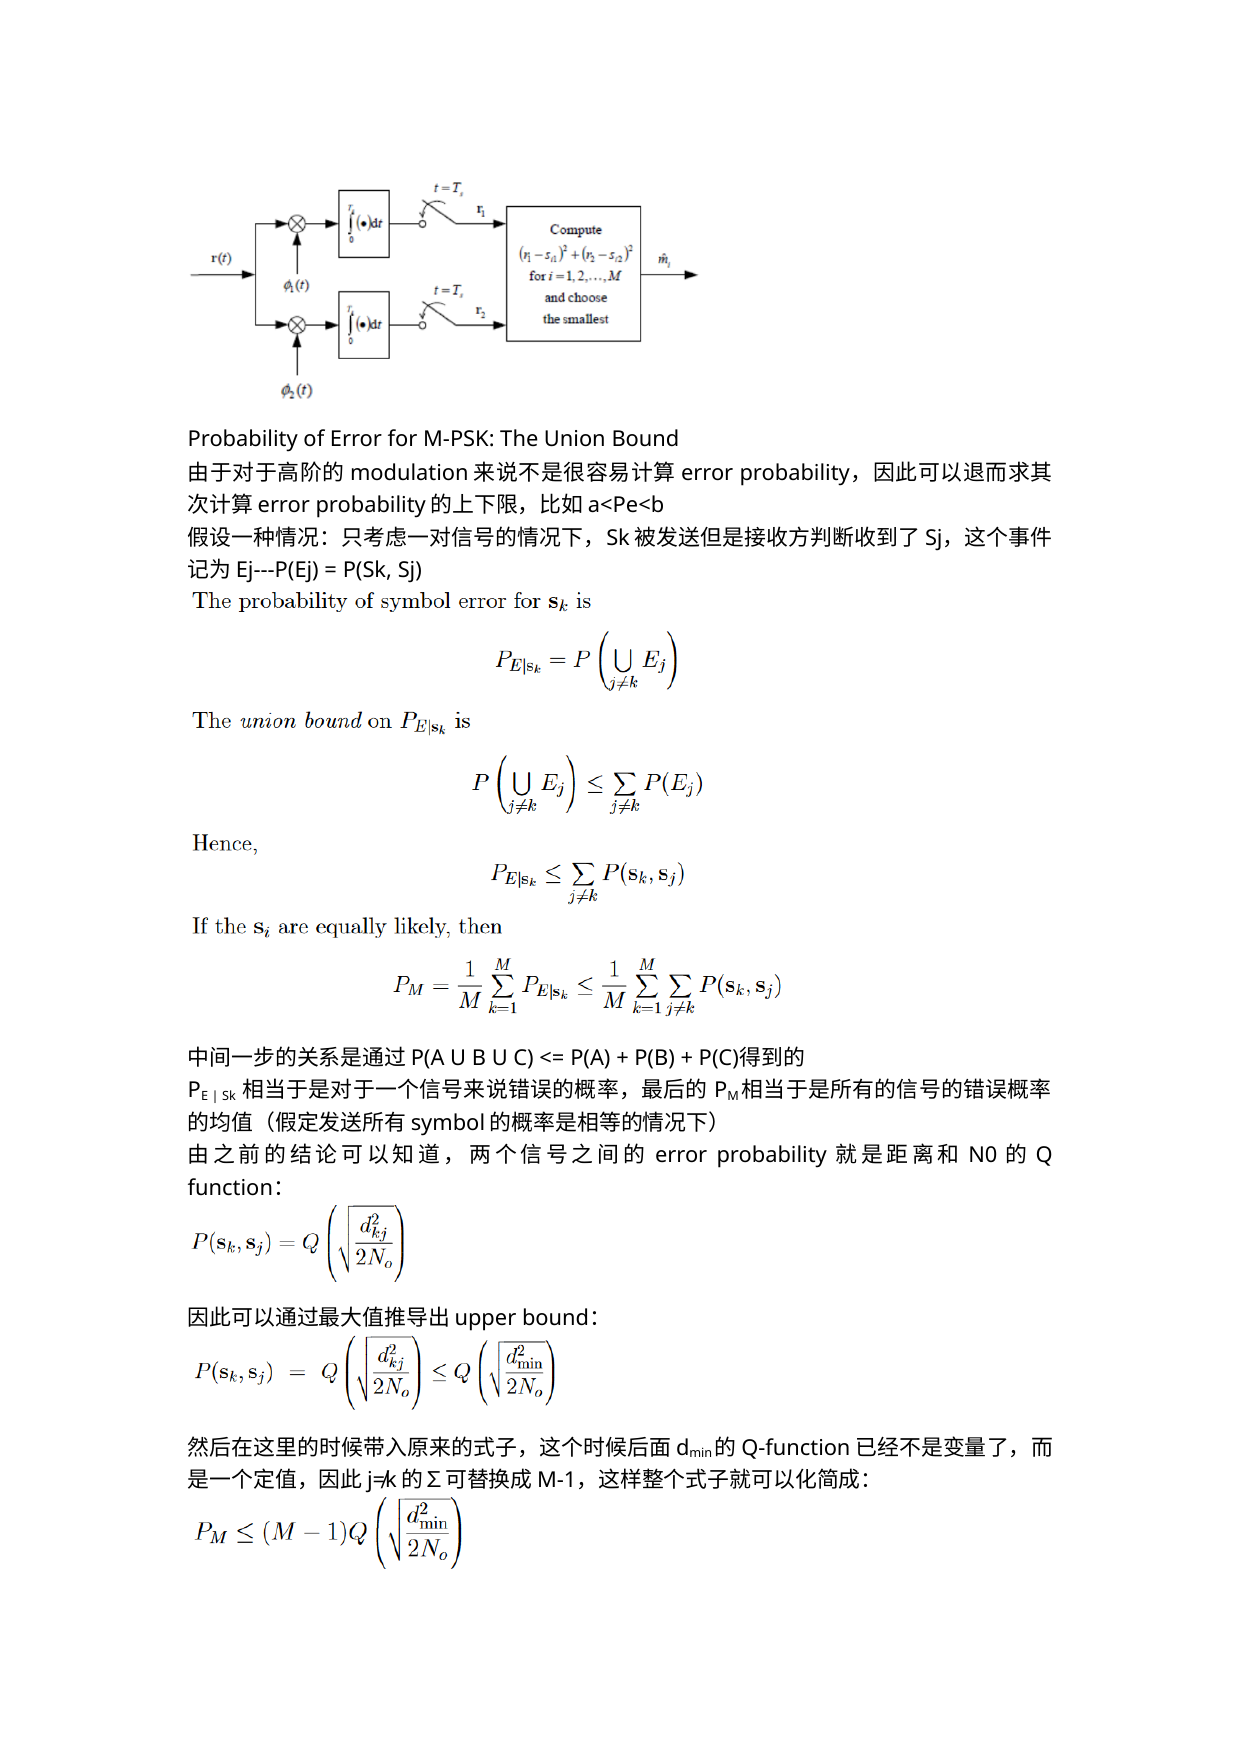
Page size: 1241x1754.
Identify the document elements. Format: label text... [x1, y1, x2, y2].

text 由之前的结论可以知道，两个信号之间的error probability就是距离和N0的Q function： [187, 1137, 1053, 1202]
picture [187, 1332, 567, 1416]
picture [187, 584, 862, 1031]
text 假设一种情况：只考虑一对信号的情况下，Sk被发送但是接收方判断收到了Sj，这个事件记为Ej---P(Ej) = P(Sk, Sj) [187, 519, 1053, 584]
text PE | Sk 相当于是对于一个信号来说错误的概率，最后的PM相当于是所有的信号的错误概率的均值（假定发送所有symbol的概率是相等的情况下） [187, 1072, 1053, 1137]
text 由于对于高阶的modulation来说不是很容易计算error probability，因此可以退而求其次计算error probability的上下限，比如a<Pe<b [187, 454, 1053, 519]
picture [187, 1202, 421, 1297]
text Probability of Error for M-PSK: The Union Bound [187, 422, 1053, 454]
text 中间一步的关系是通过P(A U B U C) <= P(A) + P(B) + P(C)得到的 [187, 1039, 1053, 1072]
text 然后在这里的时候带入原来的式子，这个时候后面dmin的Q-function已经不是变量了，而是一个定值，因此j≠k的∑可替换成M-1，这样整个式子就可以化简成： [187, 1429, 1053, 1494]
picture [187, 162, 701, 413]
text 因此可以通过最大值推导出upper bound： [187, 1299, 1053, 1332]
picture [187, 1494, 479, 1574]
